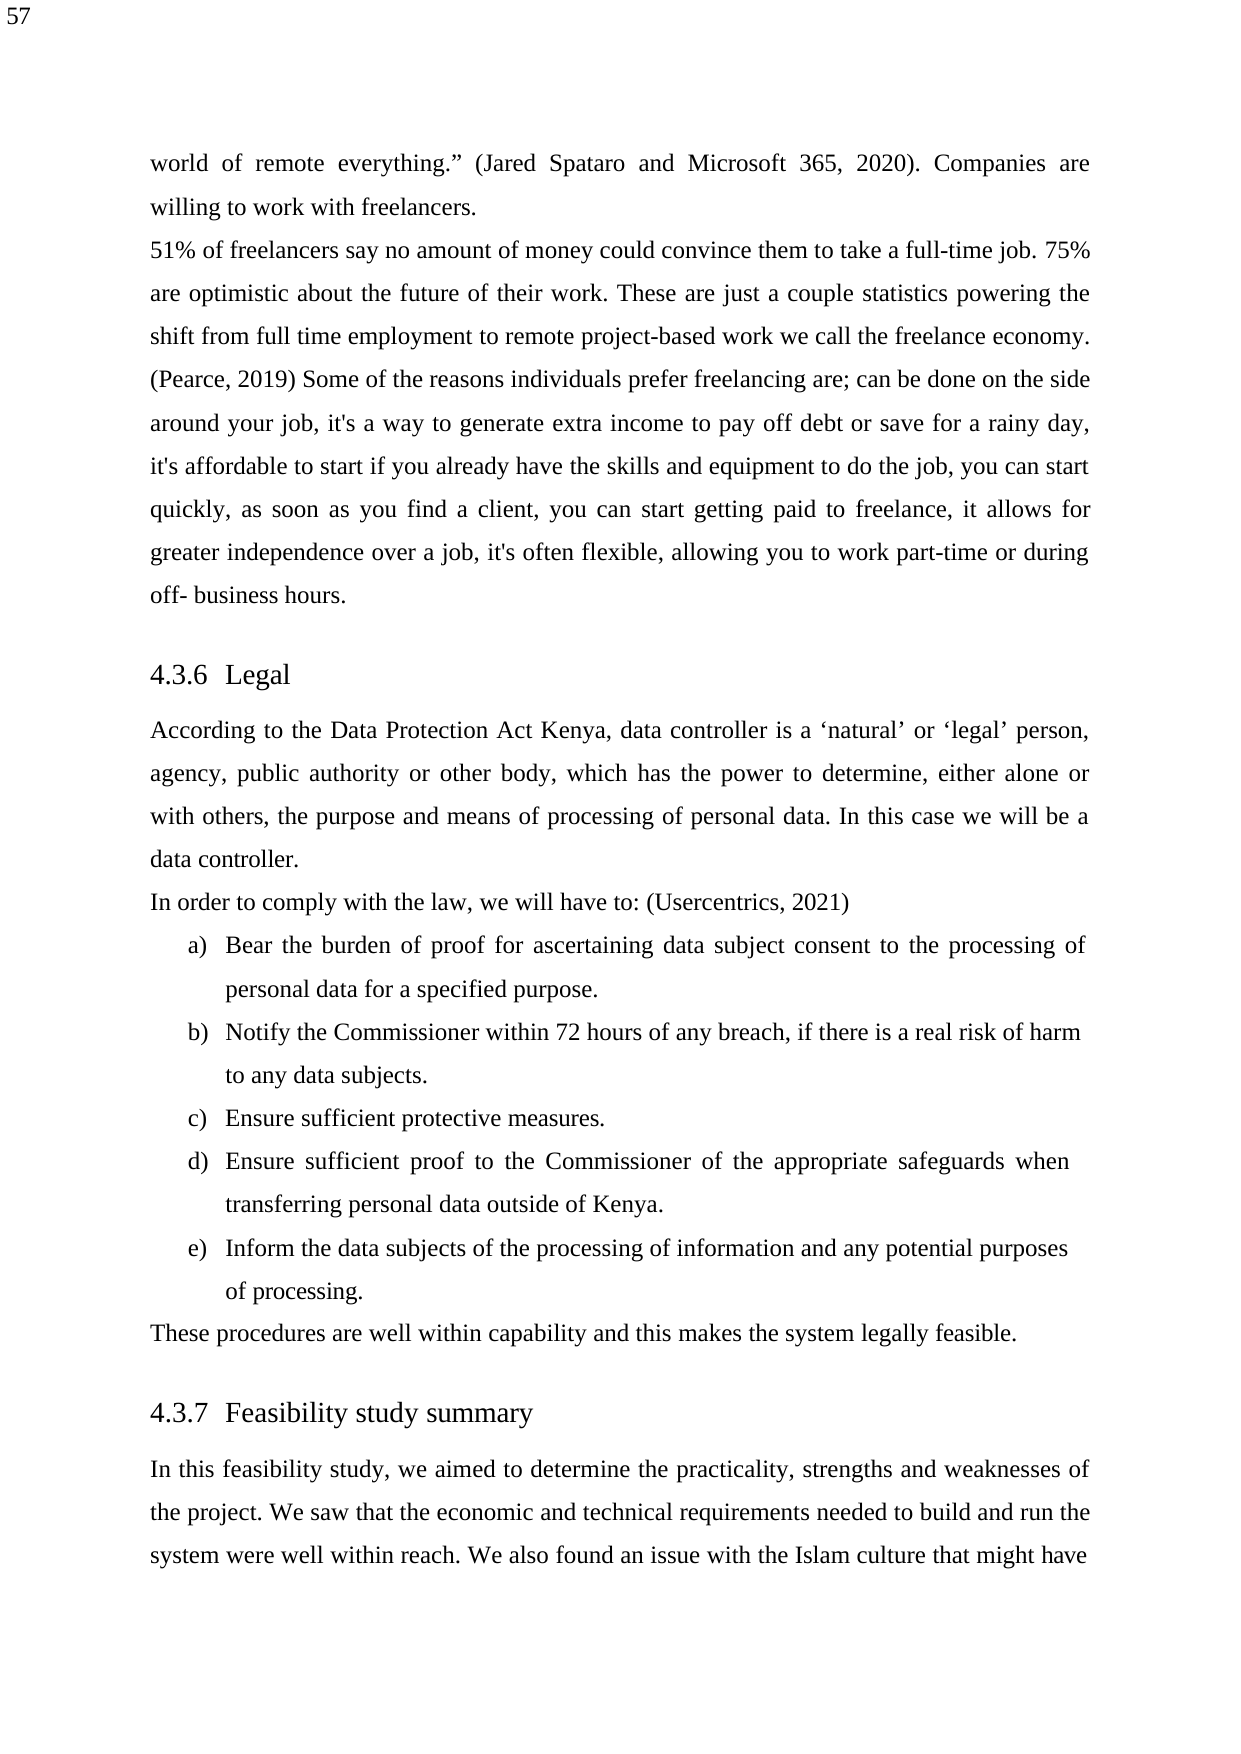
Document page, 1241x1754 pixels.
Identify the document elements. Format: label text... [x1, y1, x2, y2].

list Bear the burden of proof for ascertaining data subject consent to the processing of personal data for a specified purpose. [188, 931, 1089, 1003]
text 51% of freelancers say no amount of money could convince them to take a full-time job. 75% are optimistic about the future of their work. These are just a couple statistics powering the shift from full time employment to remote project-based work we call the freelance economy. (Pearce, 2019) Some of the reasons individuals prefer freelancing are; can be done on the side around your job, it's a way to generate extra income to pay off debt or save for a rainy day, it's affordable to start if you already have the skills and equipment to do the job, you can start quickly, as soon as you find a client, you can start getting paid to freelance, it allows for greater independence over a job, it's often flexible, allowing you to work part-time or during off- business hours. [150, 235, 1091, 609]
subtitle Legal [150, 657, 1205, 690]
list Inform the data subjects of the processing of information and any potential purposes of processing. [188, 1233, 1089, 1304]
text In this feasibility study, we aimed to determine the practicality, strengths and weaknesses of the project. We saw that the economic and technical requirements needed to build and run the system were well within reach. We also found an issue with the Islam culture that might have [150, 1454, 1090, 1569]
text world of remote everything.” (Jared Spataro and Microsoft 365, 2020). Companies are willing to work with freelancers. [150, 148, 1090, 220]
list Ensure sufficient proof to the Commissioner of the appropriate safeguards when transferring personal data outside of Kenya. [188, 1146, 1089, 1218]
text In order to comply with the law, we will have to: (Usercentrics, 2021) [150, 887, 1205, 916]
list Ensure sufficient protective measures. [188, 1103, 1205, 1132]
text According to the Data Protection Act Kenya, data controller is a ‘natural’ or ‘legal’ person, agency, public authority or other body, which has the power to determine, either alone or with others, the purpose and means of processing of personal data. In this case we will be a data controller. [150, 715, 1090, 873]
list Notify the Commissioner within 72 hours of any breach, if there is a real risk of harm to any data subjects. [188, 1017, 1089, 1089]
text These procedures are well within capability and this makes the system legally feasible. [150, 1319, 1205, 1347]
subtitle Feasibility study summary [150, 1396, 1205, 1429]
